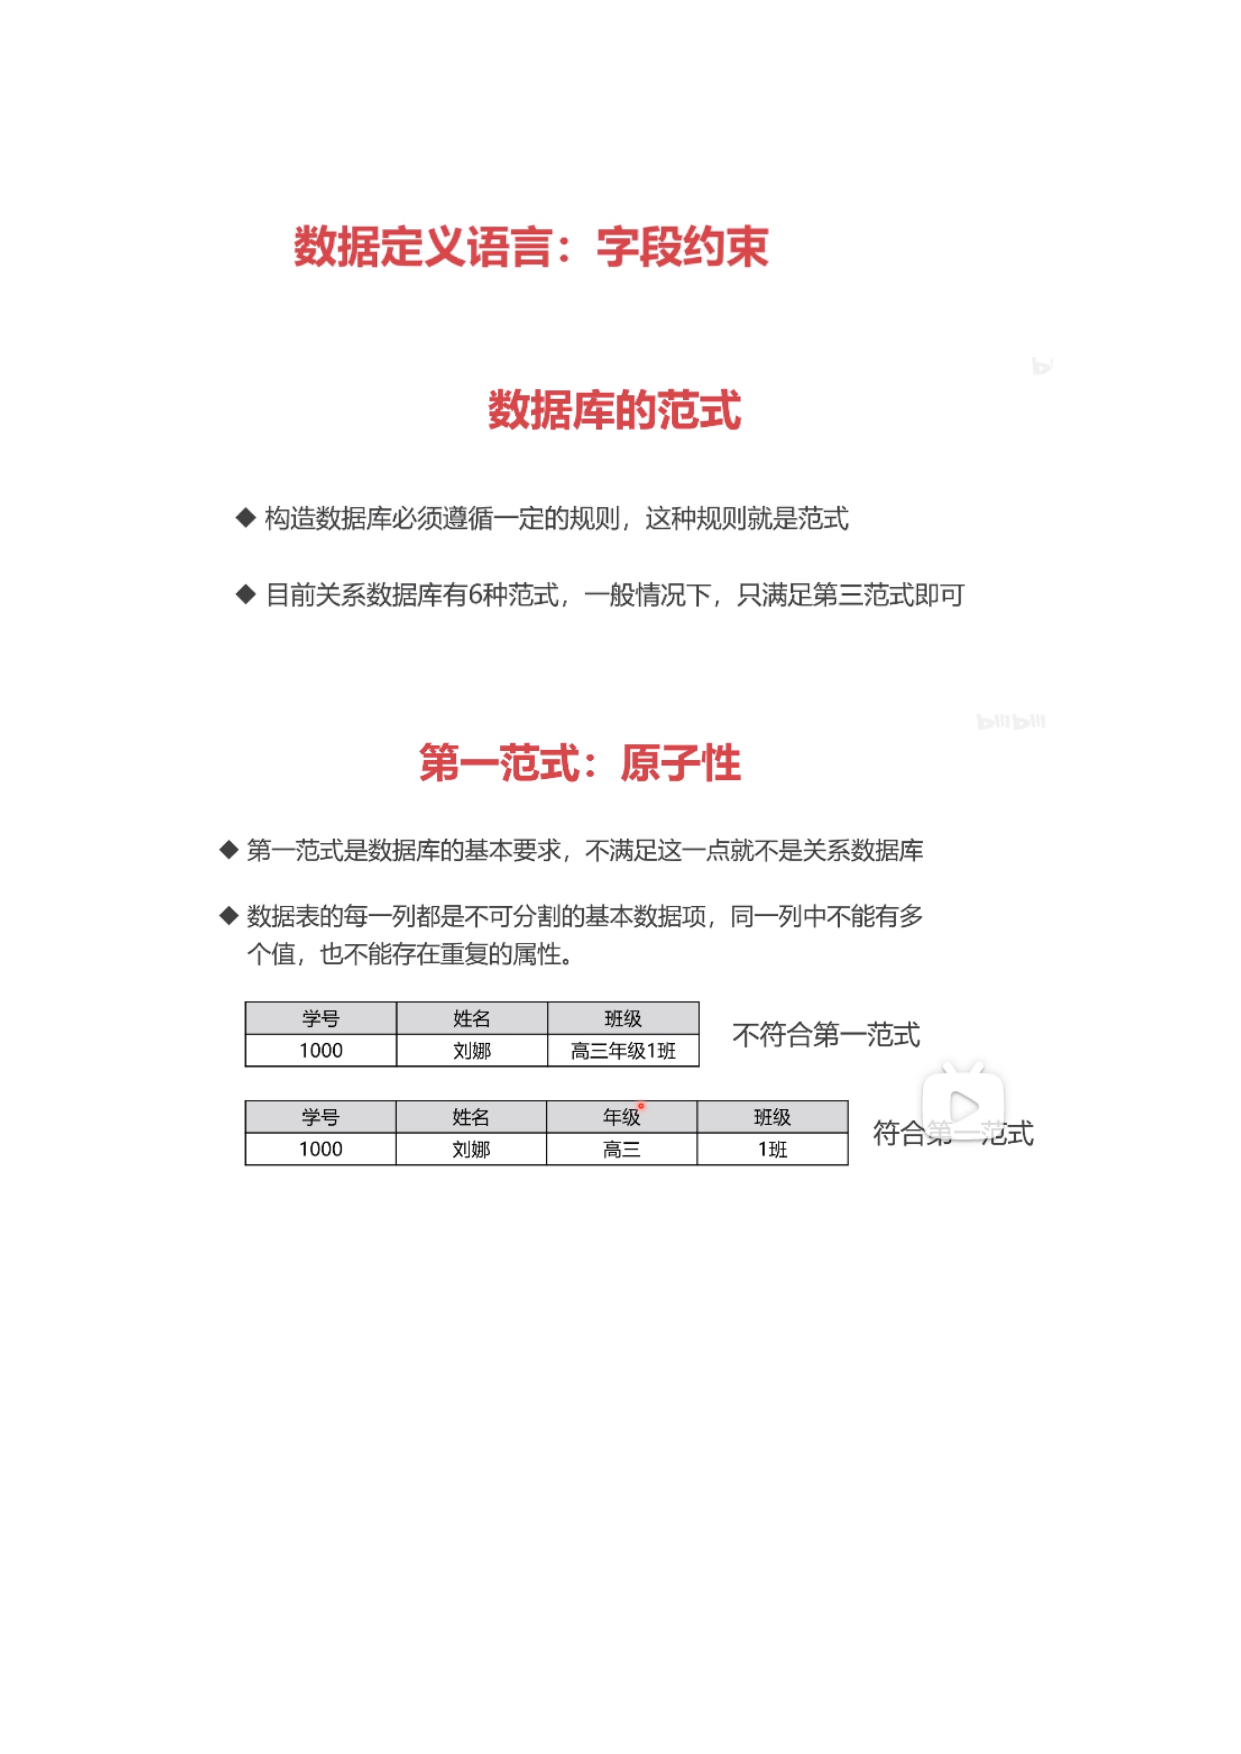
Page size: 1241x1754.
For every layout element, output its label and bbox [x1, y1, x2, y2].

picture [187, 162, 859, 319]
picture [187, 357, 1053, 651]
picture [187, 714, 1052, 1189]
